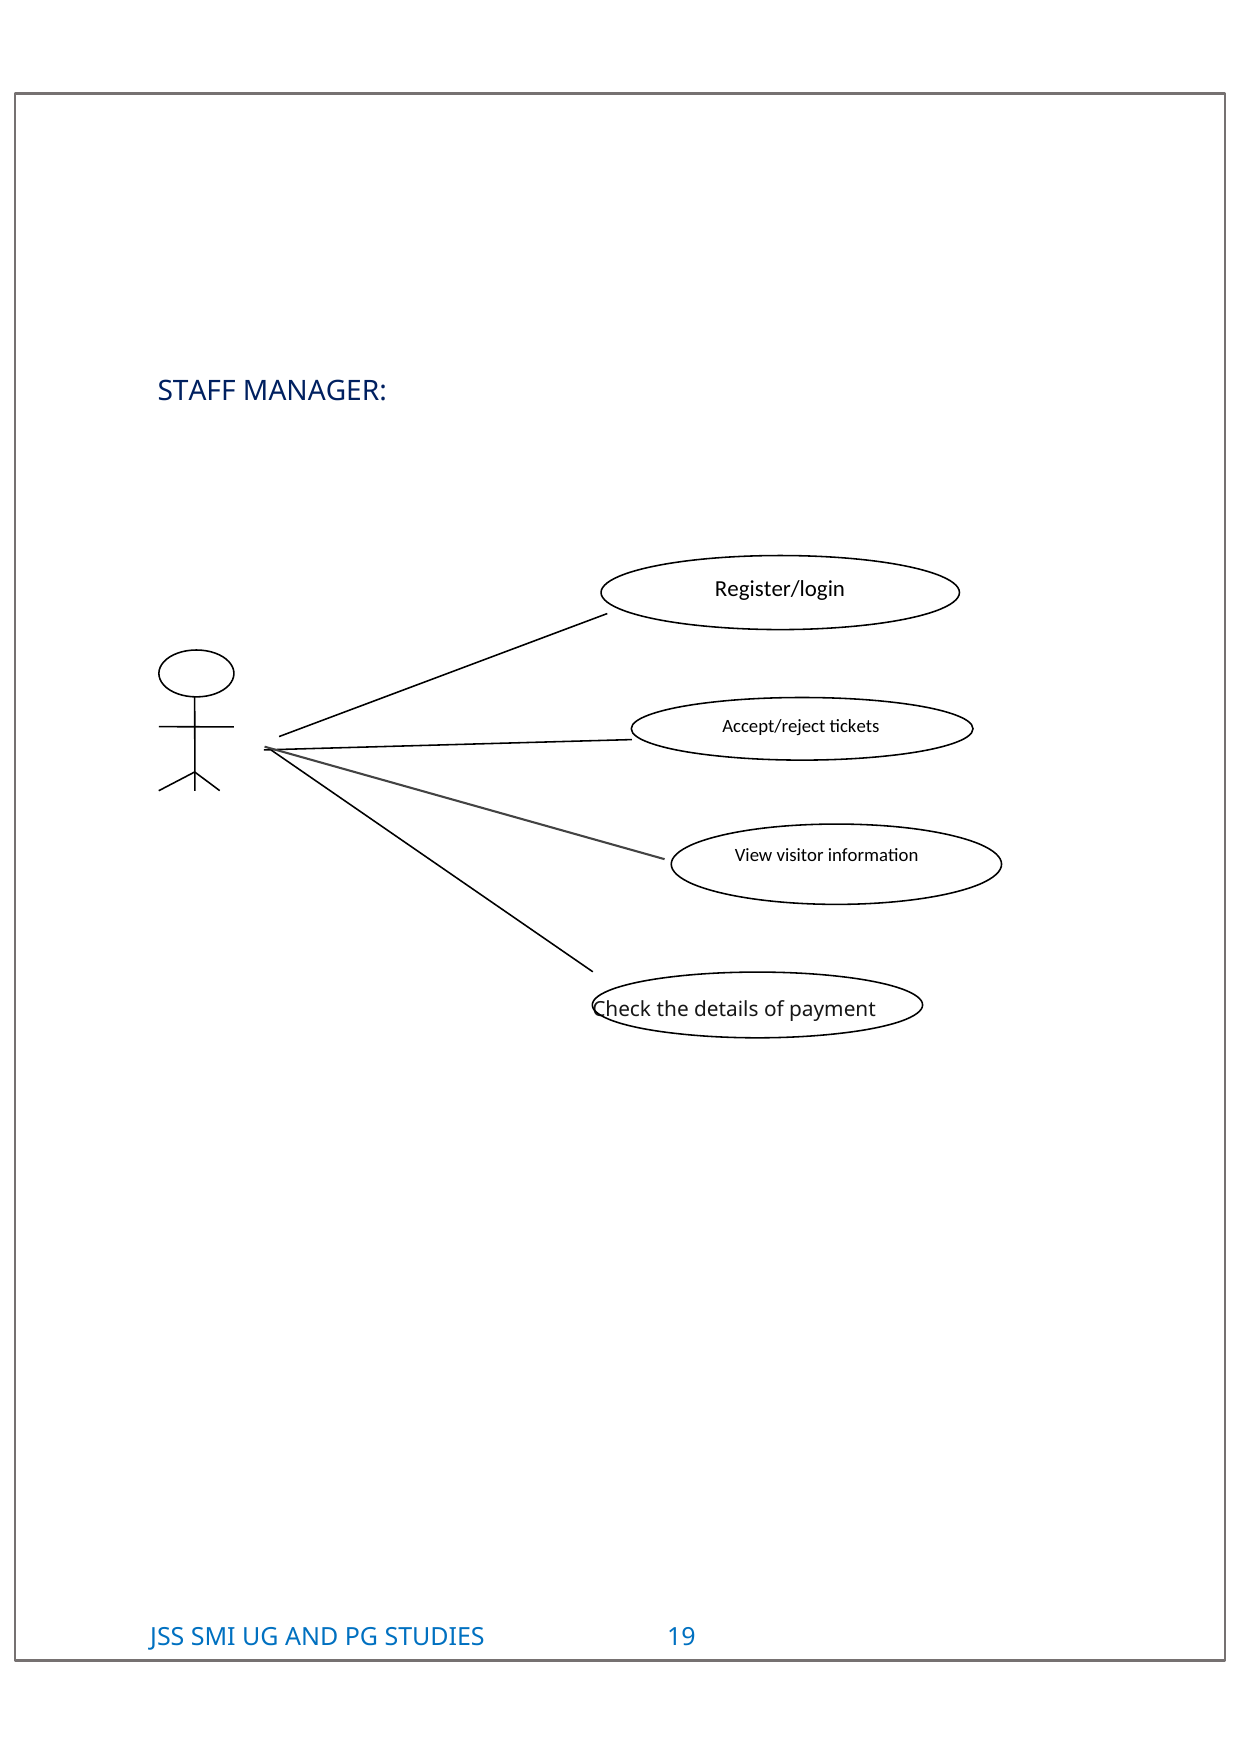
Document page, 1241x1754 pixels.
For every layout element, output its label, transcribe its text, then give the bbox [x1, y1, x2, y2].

text STAFF MANAGER: [150, 370, 1090, 408]
text Check the details of payment [594, 994, 921, 1023]
text Check the details of payment [902, 994, 1090, 1023]
text Check the details of payment [150, 994, 613, 1023]
